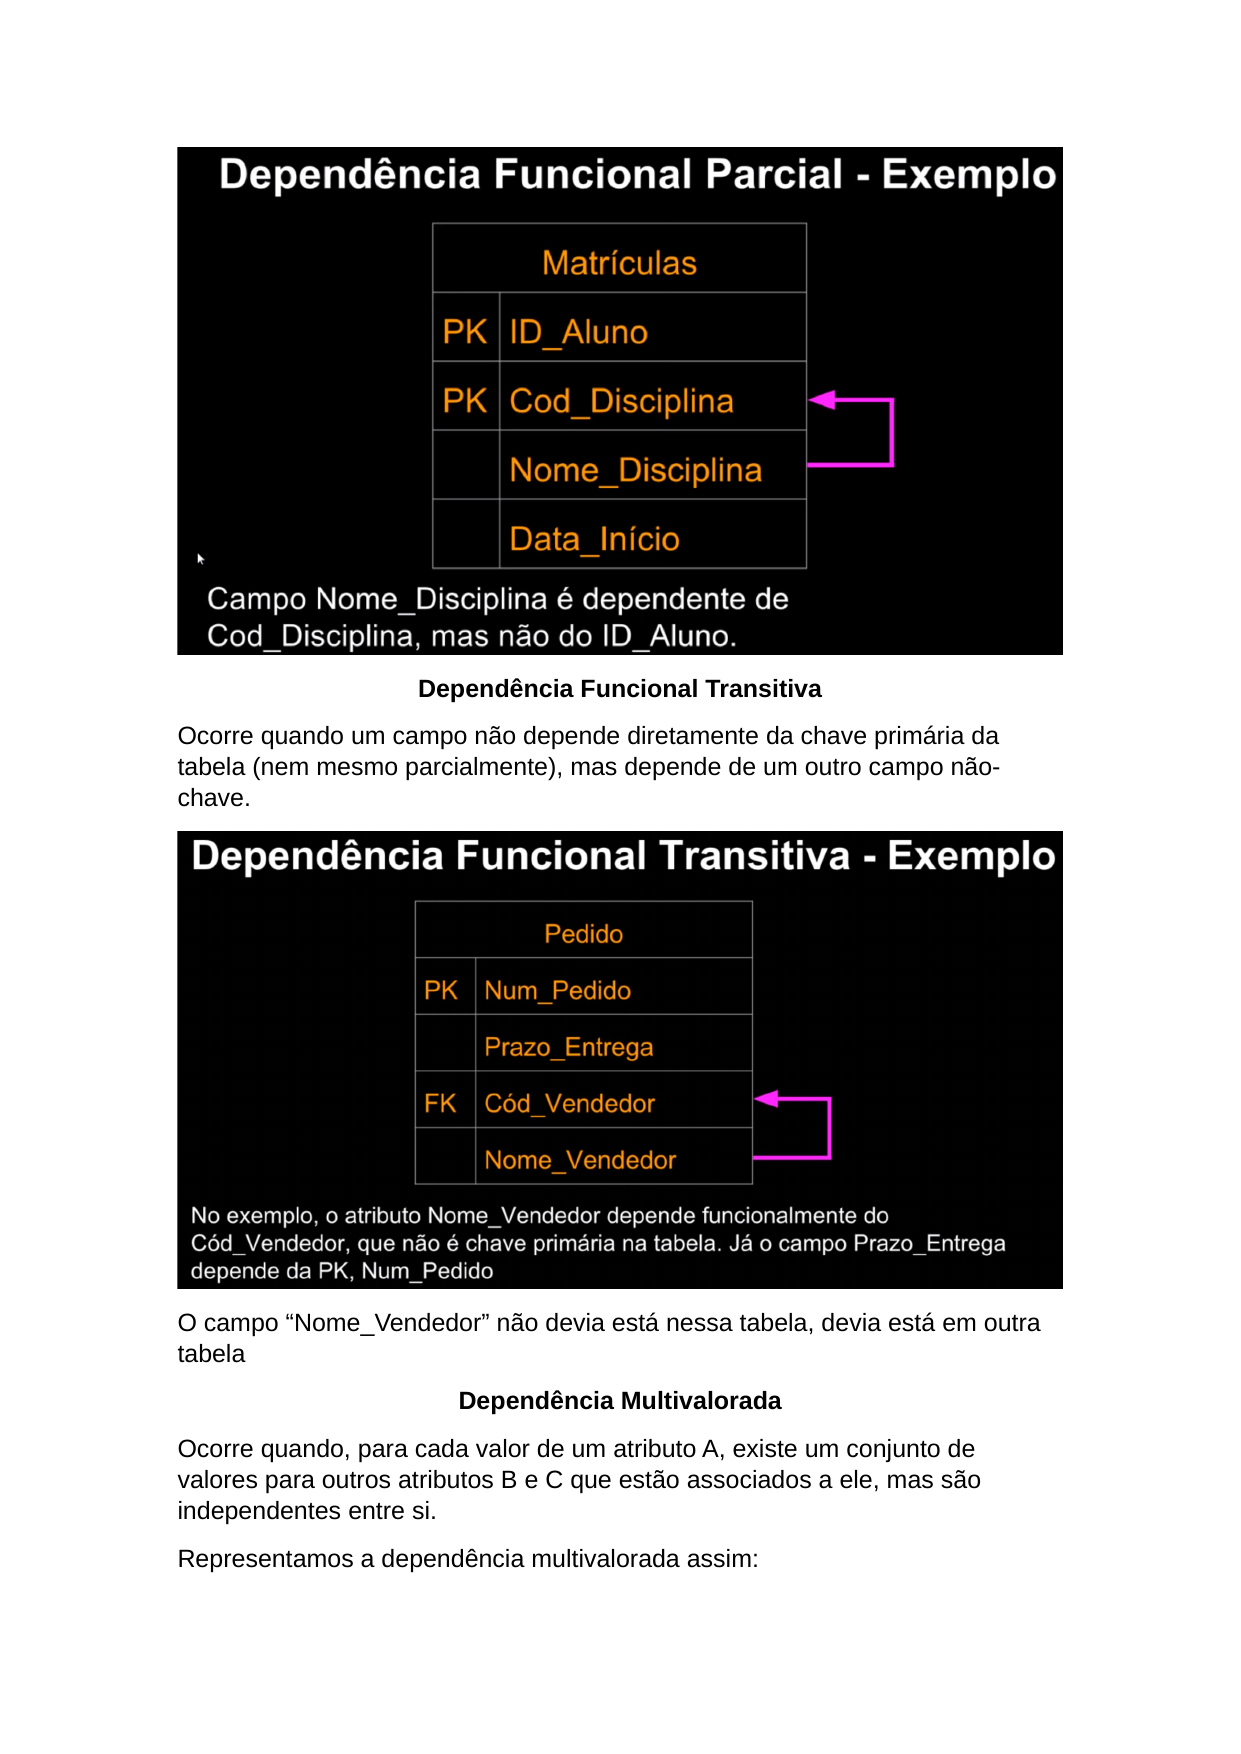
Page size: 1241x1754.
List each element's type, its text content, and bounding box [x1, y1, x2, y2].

picture [177, 831, 1063, 1289]
text Dependência Funcional Transitiva [177, 673, 1063, 702]
text Dependência Multivalorada [177, 1386, 1063, 1415]
text Representamos a dependência multivalorada assim: [177, 1544, 1063, 1573]
picture [177, 147, 1063, 655]
text O campo “Nome_Vendedor” não devia está nessa tabela, devia está em outra tabela [177, 1308, 1063, 1367]
text Ocorre quando, para cada valor de um atributo A, existe um conjunto de valores para outros atributos B e C que estão associados a ele, mas são independentes entre si. [177, 1434, 1063, 1525]
text Ocorre quando um campo não depende diretamente da chave primária da tabela (nem mesmo parcialmente), mas depende de um outro campo não-chave. [177, 721, 1063, 812]
